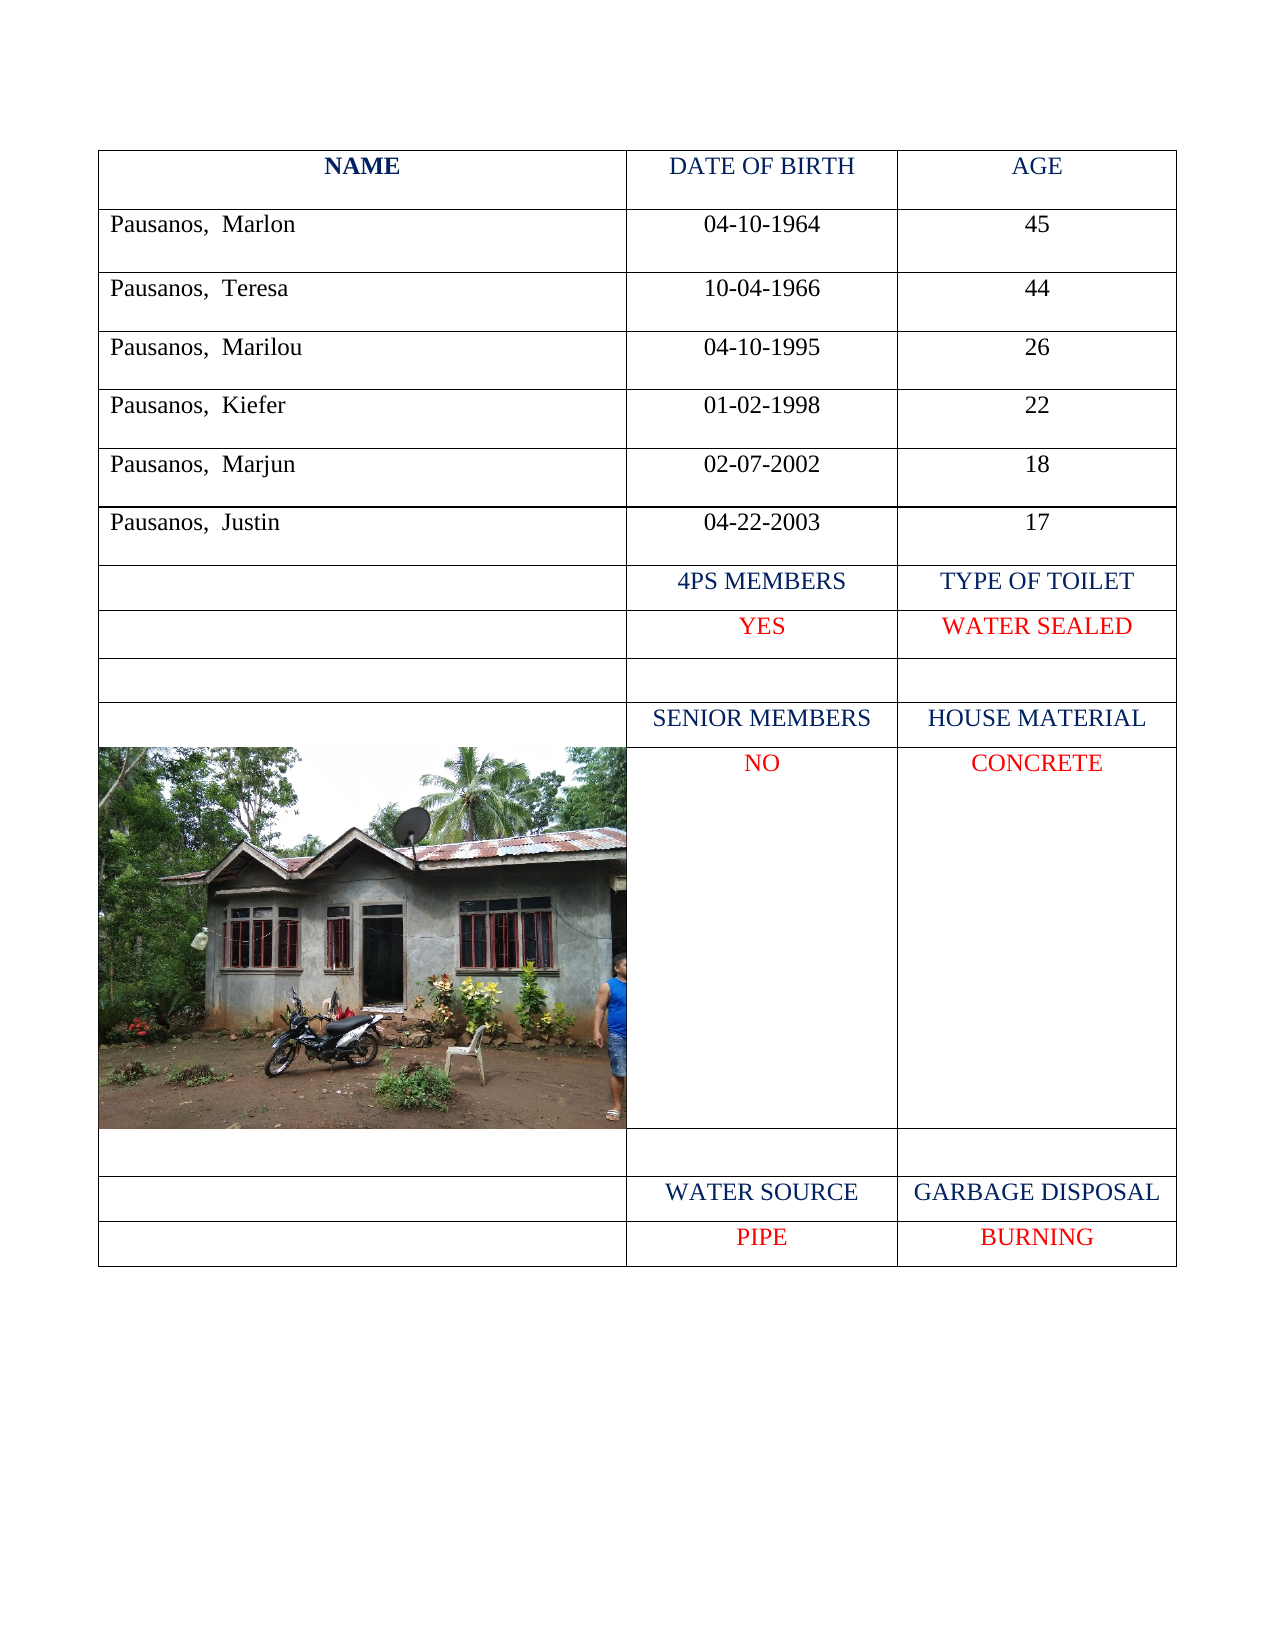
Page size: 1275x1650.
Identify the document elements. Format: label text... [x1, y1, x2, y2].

table_cell 26 [898, 332, 1176, 389]
table_cell 22 [898, 390, 1176, 448]
table_cell [99, 611, 626, 658]
table_cell 01-02-1998 [627, 390, 897, 448]
table_cell 17 [898, 508, 1176, 565]
table_cell HOUSE MATERIAL [898, 703, 1176, 747]
table_cell BURNING [898, 1222, 1176, 1266]
table_cell 4PS MEMBERS [627, 566, 897, 610]
table_cell [898, 1129, 1176, 1176]
table_cell 44 [898, 273, 1176, 331]
table_cell [627, 659, 897, 702]
table_cell Pausanos, Justin [99, 508, 626, 565]
table_cell [898, 659, 1176, 702]
table_header DATE OF BIRTH [627, 151, 897, 208]
table_cell [99, 566, 626, 610]
table_header AGE [898, 151, 1176, 208]
table_cell Pausanos, Marjun [99, 449, 626, 506]
table_header NAME [99, 151, 626, 208]
table_cell Pausanos, Teresa [99, 273, 626, 331]
table_cell Pausanos, Marlon [99, 210, 626, 272]
table_cell Pausanos, Marilou [99, 332, 626, 389]
table_cell Pausanos, Kiefer [99, 390, 626, 448]
table_cell TYPE OF TOILET [898, 566, 1176, 610]
table_cell PIPE [627, 1222, 897, 1266]
table_cell YES [627, 611, 897, 658]
table_cell 18 [898, 449, 1176, 506]
table_cell [99, 659, 626, 702]
table_cell 04-10-1995 [627, 332, 897, 389]
table_cell 04-22-2003 [627, 508, 897, 565]
table_cell [99, 703, 626, 747]
table_cell [99, 1222, 626, 1266]
table_cell [99, 1129, 626, 1176]
table_cell [99, 1177, 626, 1221]
table_cell GARBAGE DISPOSAL [898, 1177, 1176, 1221]
table_cell 04-10-1964 [627, 210, 897, 272]
table_cell 45 [898, 210, 1176, 272]
table_cell CONCRETE [898, 748, 1176, 1128]
picture [98, 747, 627, 1129]
table_cell [627, 1129, 897, 1176]
table_cell 02-07-2002 [627, 449, 897, 506]
table_cell WATER SOURCE [627, 1177, 897, 1221]
table_cell WATER SEALED [898, 611, 1176, 658]
table_cell 10-04-1966 [627, 273, 897, 331]
table_cell SENIOR MEMBERS [627, 703, 897, 747]
table_cell NO [627, 748, 897, 1128]
